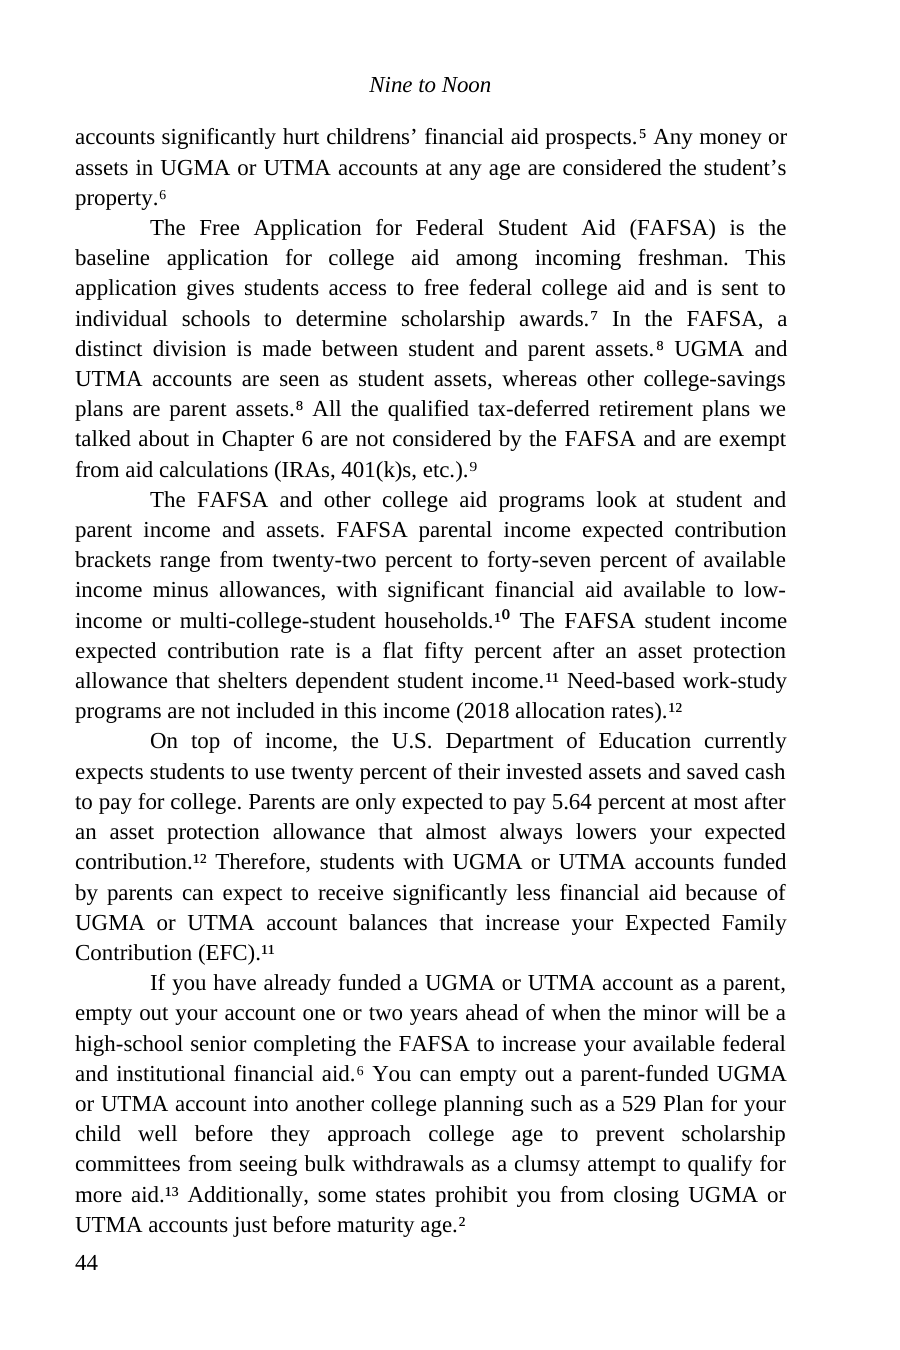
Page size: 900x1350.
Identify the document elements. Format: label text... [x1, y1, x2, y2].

text If you have already funded a UGMA or UTMA account as a parent, empty out your account one or two years ahead of when the minor will be a high-school senior completing the FAFSA to increase your available federal and institutional financial aid.⁶ You can empty out a parent-funded UGMA or UTMA account into another college planning such as a 529 Plan for your child well before they approach college age to prevent scholarship committees from seeing bulk withdrawals as a clumsy attempt to qualify for more aid.¹³ Additionally, some states prohibit you from closing UGMA or UTMA accounts just before maturity age.² [75, 969, 787, 1237]
text On top of income, the U.S. Department of Education currently expects students to use twenty percent of their invested assets and saved cash to pay for college. Parents are only expected to pay 5.64 percent at most after an asset protection allowance that almost always lowers your expected contribution.¹² Therefore, students with UGMA or UTMA accounts funded by parents can expect to receive significantly less financial aid because of UGMA or UTMA account balances that increase your Expected Family Contribution (EFC).¹¹ [75, 728, 787, 965]
text The FAFSA and other college aid programs look at student and parent income and assets. FAFSA parental income expected contribution brackets range from twenty-two percent to forty-seven percent of available income minus allowances, with significant financial aid available to low-income or multi-college-student households.¹⁰ The FAFSA student income expected contribution rate is a flat fifty percent after an asset protection allowance that shelters dependent student income.¹¹ Need-based work-study programs are not included in this income (2018 allocation rates).¹² [75, 486, 787, 724]
text The Free Application for Federal Student Aid (FAFSA) is the baseline application for college aid among incoming freshman. This application gives students access to free federal college aid and is sent to individual schools to determine scholarship awards.⁷ In the FAFSA, a distinct division is made between student and parent assets.⁸ UGMA and UTMA accounts are seen as student assets, whereas other college-savings plans are parent assets.⁸ All the qualified tax-deferred retirement plans we talked about in Chapter 6 are not considered by the FAFSA and are exempt from aid calculations (IRAs, 401(k)s, etc.).⁹ [75, 214, 787, 482]
